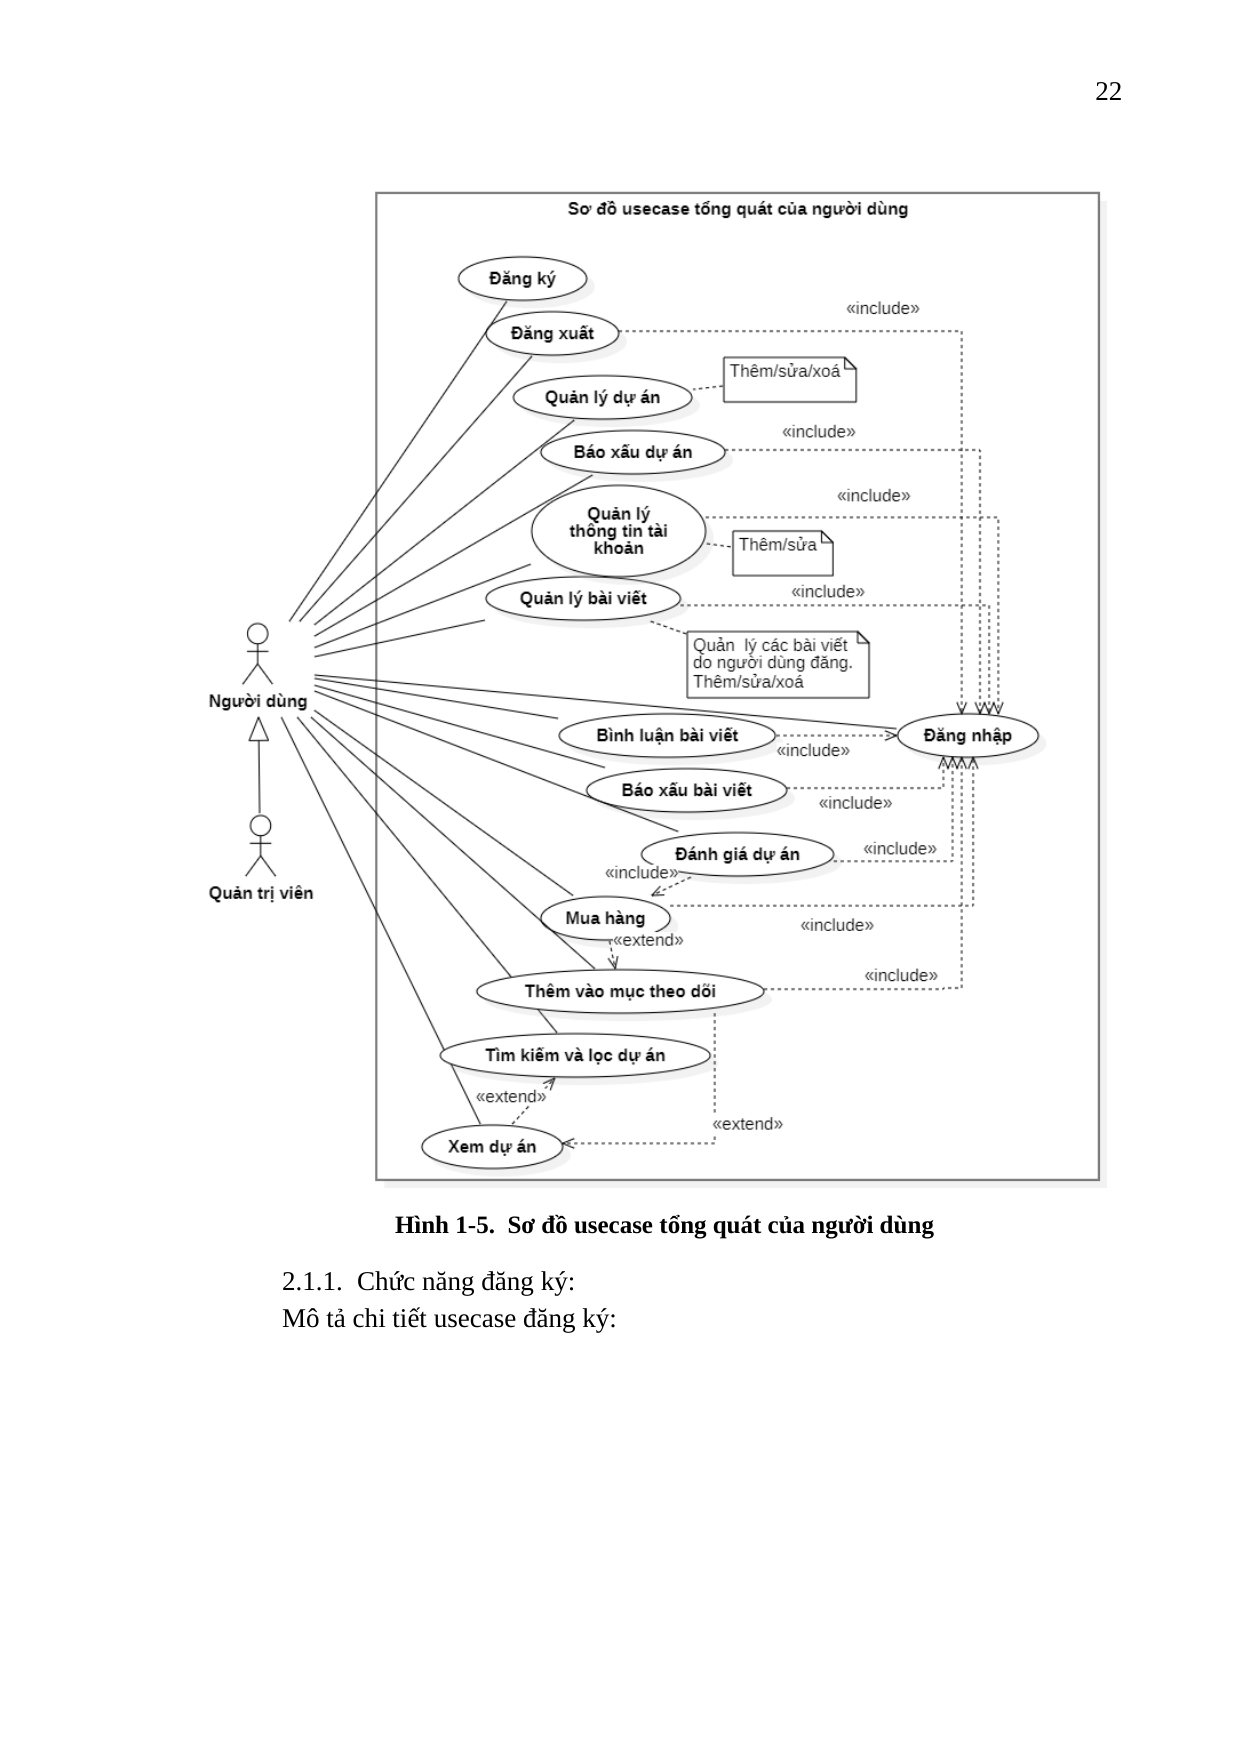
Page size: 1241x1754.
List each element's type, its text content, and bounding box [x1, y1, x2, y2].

picture [206, 177, 1123, 1188]
subtitle Chức năng đăng ký: [282, 1265, 1122, 1296]
text Mô tả chi tiết usecase đăng ký: [282, 1303, 1122, 1334]
